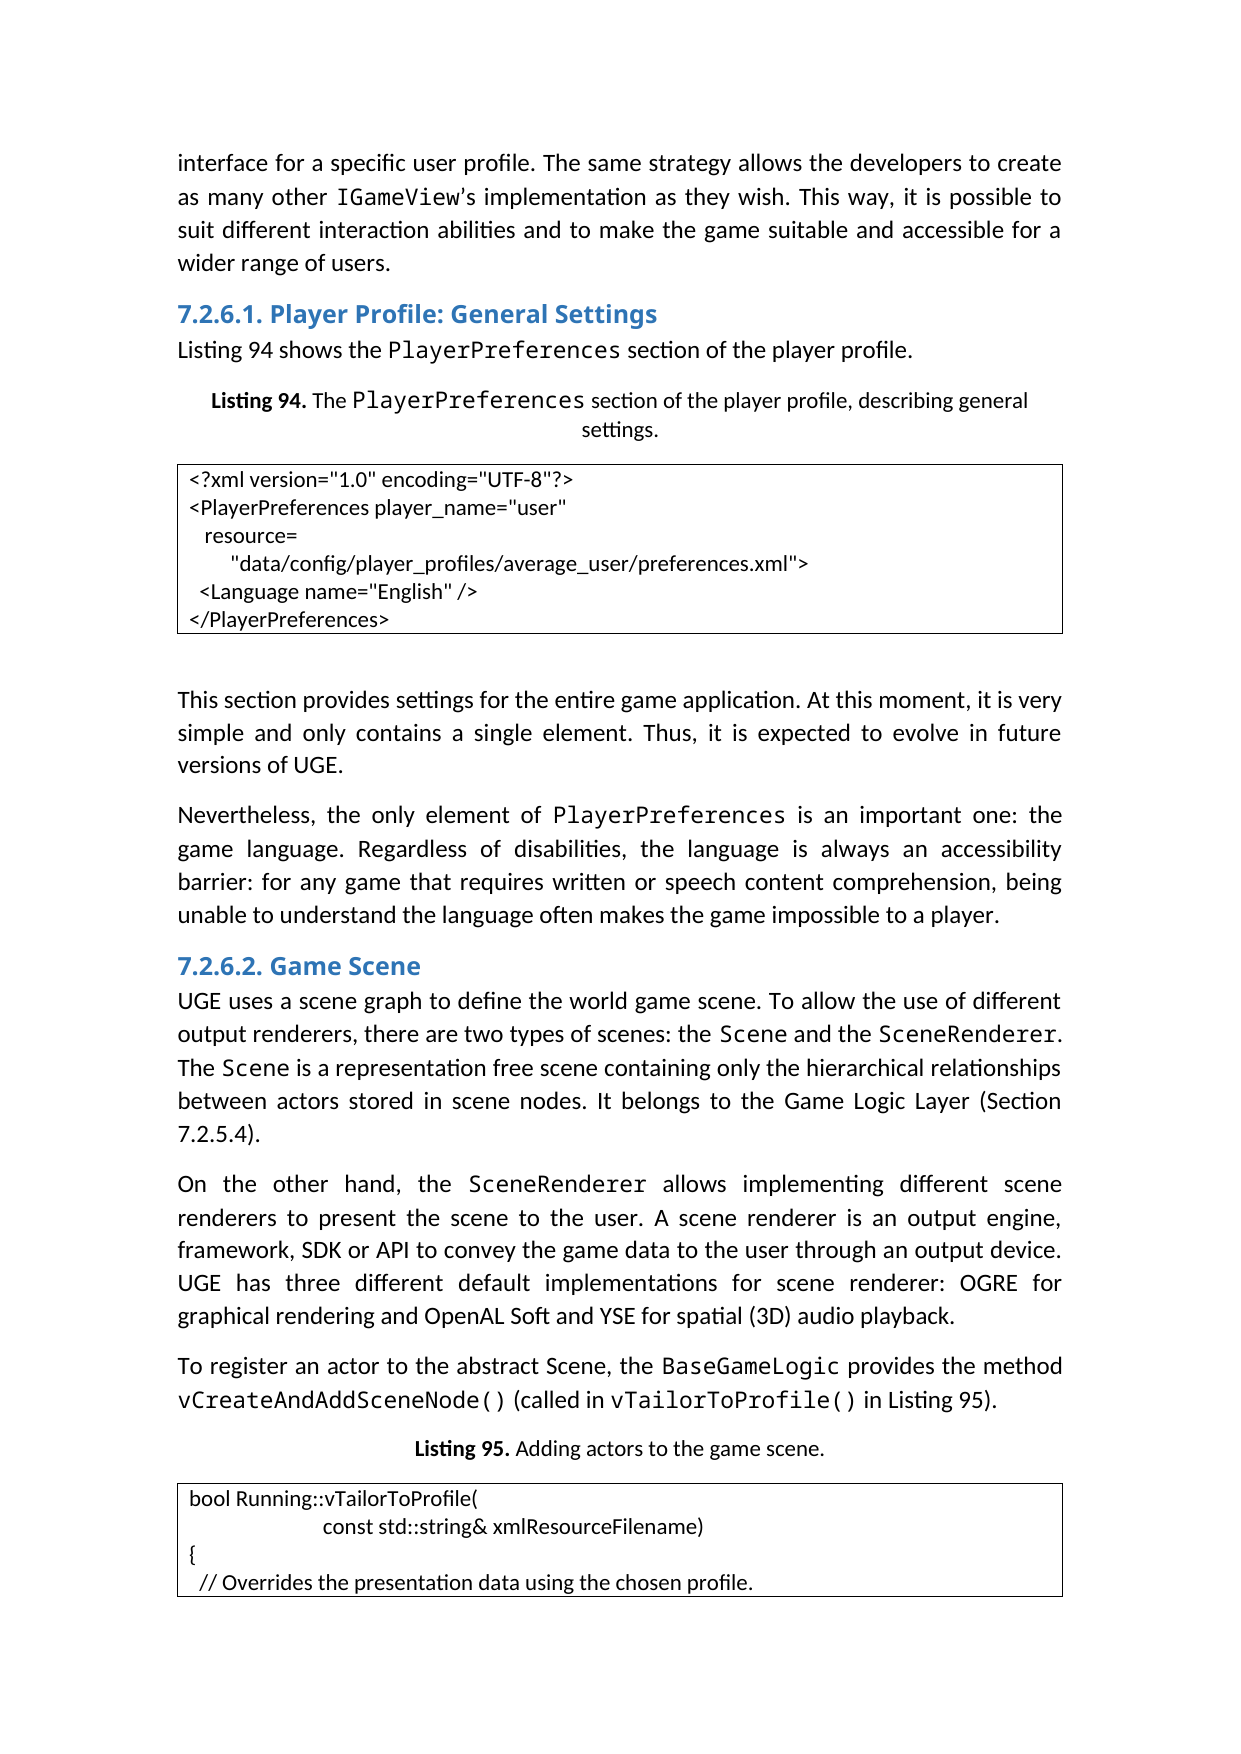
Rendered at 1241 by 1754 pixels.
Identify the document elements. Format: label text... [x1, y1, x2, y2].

text Listing 95. Adding actors to the game scene. [177, 1434, 1063, 1462]
text This section provides settings for the entire game application. At this moment, it is very simple and only contains a single element. Thus, it is expected to evolve in future versions of UGE. [177, 684, 1063, 780]
text To register an actor to the abstract Scene, the BaseGameLogic provides the method vCreateAndAddSceneNode() (called in vTailorToProfile() in Listing 95). [177, 1350, 1063, 1415]
subtitle Game Scene [177, 948, 1063, 982]
table_header <?xml version="1.0" encoding="UTF-8"?> <PlayerPreferences player_name="user" resource= "data/config/player_profiles/average_user/preferences.xml"> <Language name="English" /> </PlayerPreferences> [178, 465, 1062, 633]
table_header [178, 1484, 1062, 1596]
subtitle Player Profile: General Settings [177, 297, 1063, 331]
text UGE uses a scene graph to define the world game scene. To allow the use of different output renderers, there are two types of scenes: the Scene and the SceneRenderer. The Scene is a representation free scene containing only the hierarchical relationships between actors stored in scene nodes. It belongs to the Game Logic Layer (Section 7.2.5.4). [177, 985, 1063, 1149]
text Listing 94 shows the PlayerPreferences section of the player profile. [177, 333, 1063, 365]
text Nevertheless, the only element of PlayerPreferences is an important one: the game language. Regardless of disabilities, the language is always an accessibility barrier: for any game that requires written or speech content comprehension, being unable to understand the language often makes the game impossible to a player. [177, 799, 1063, 929]
text Listing 94. The PlayerPreferences section of the player profile, describing general settings. [177, 384, 1063, 443]
text On the other hand, the SceneRenderer allows implementing different scene renderers to present the scene to the user. A scene renderer is an output engine, framework, SDK or API to convey the game data to the user through an output device. UGE has three different default implementations for scene renderer: OGRE for graphical rendering and OpenAL Soft and YSE for spatial (3D) audio playback. [177, 1168, 1063, 1331]
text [177, 148, 1063, 278]
